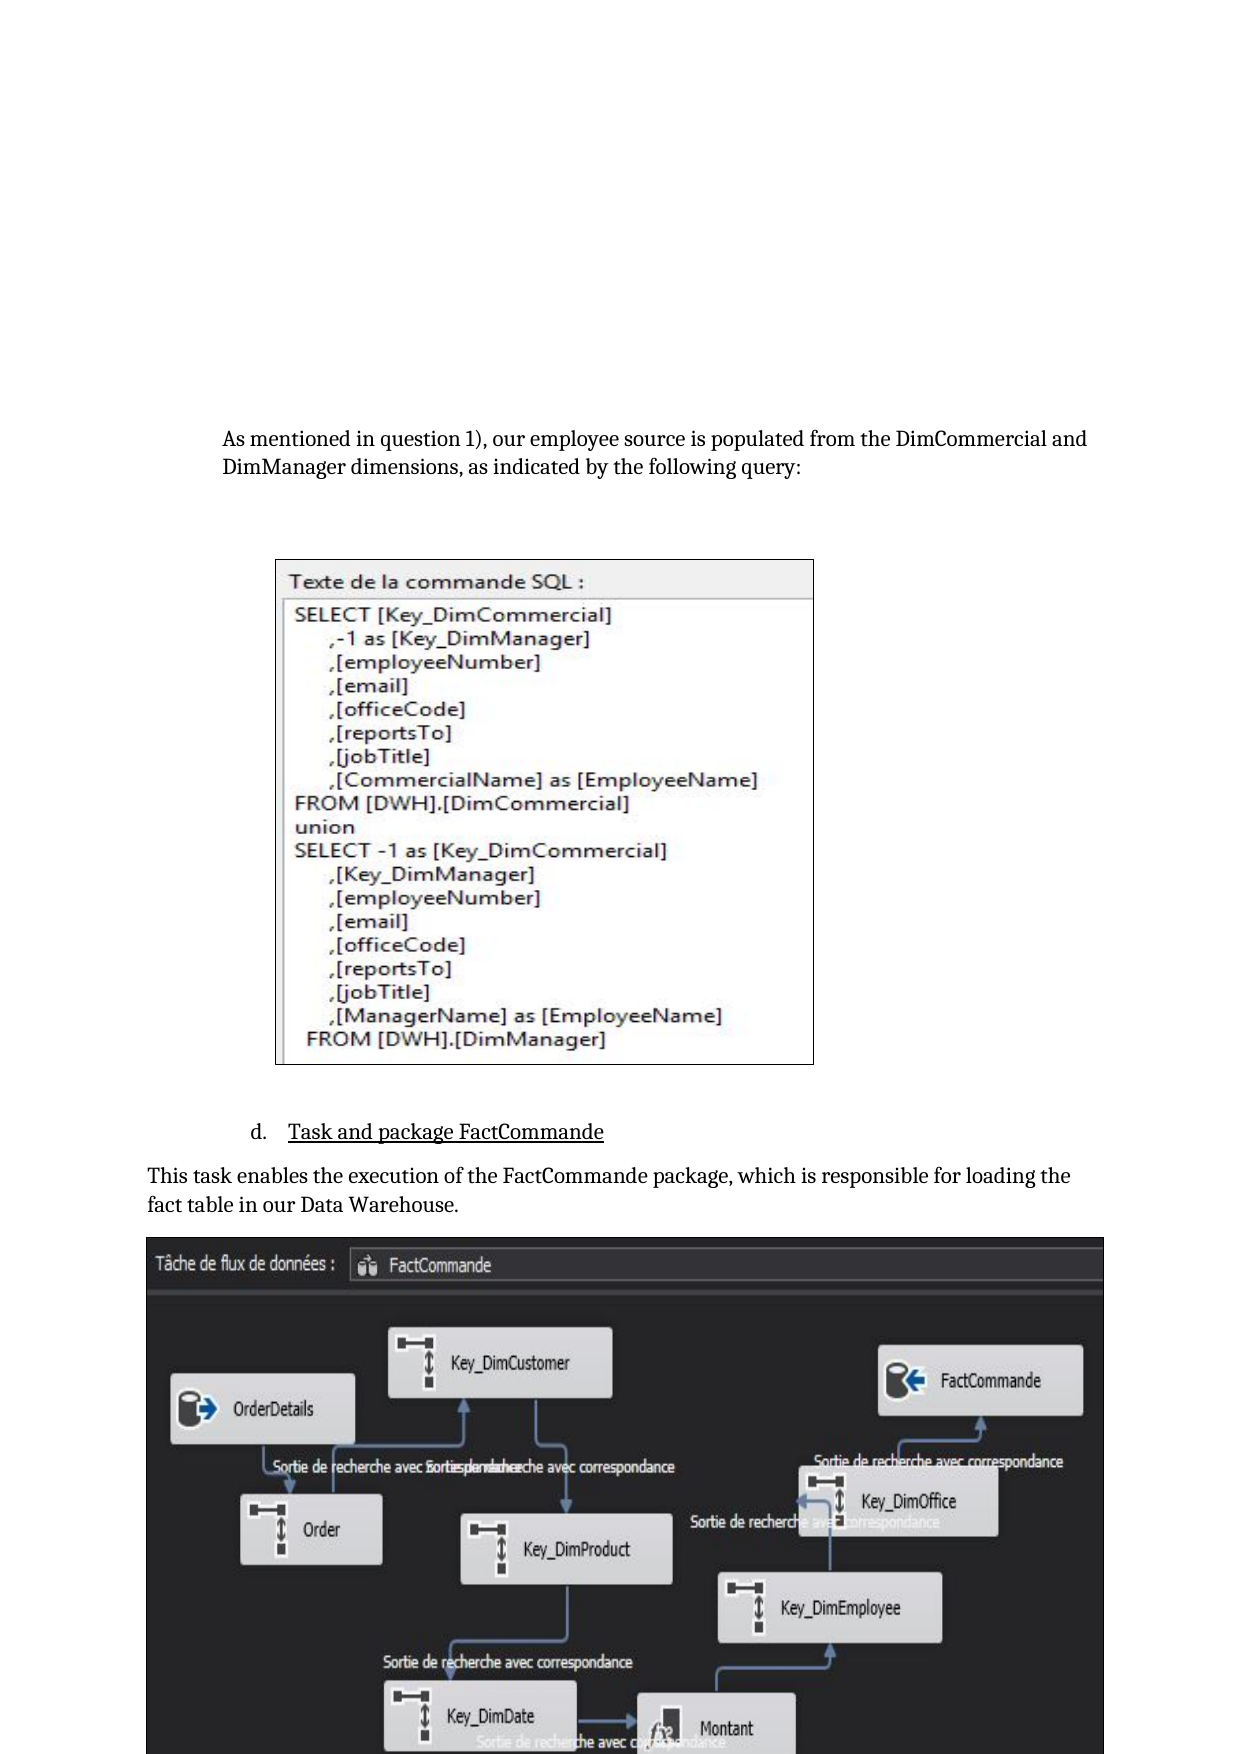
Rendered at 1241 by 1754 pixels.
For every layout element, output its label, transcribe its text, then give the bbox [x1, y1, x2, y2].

picture [276, 560, 813, 1064]
text Task and package FactCommande [250, 1119, 1093, 1145]
list As mentioned in question 1), our employee source is populated from the DimCommercial and DimManager dimensions, as indicated by the following query: [222, 426, 1093, 480]
text This task enables the execution of the FactCommande package, which is responsible for loading the fact table in our Data Warehouse. [147, 1163, 1093, 1218]
picture [147, 1238, 1103, 1754]
